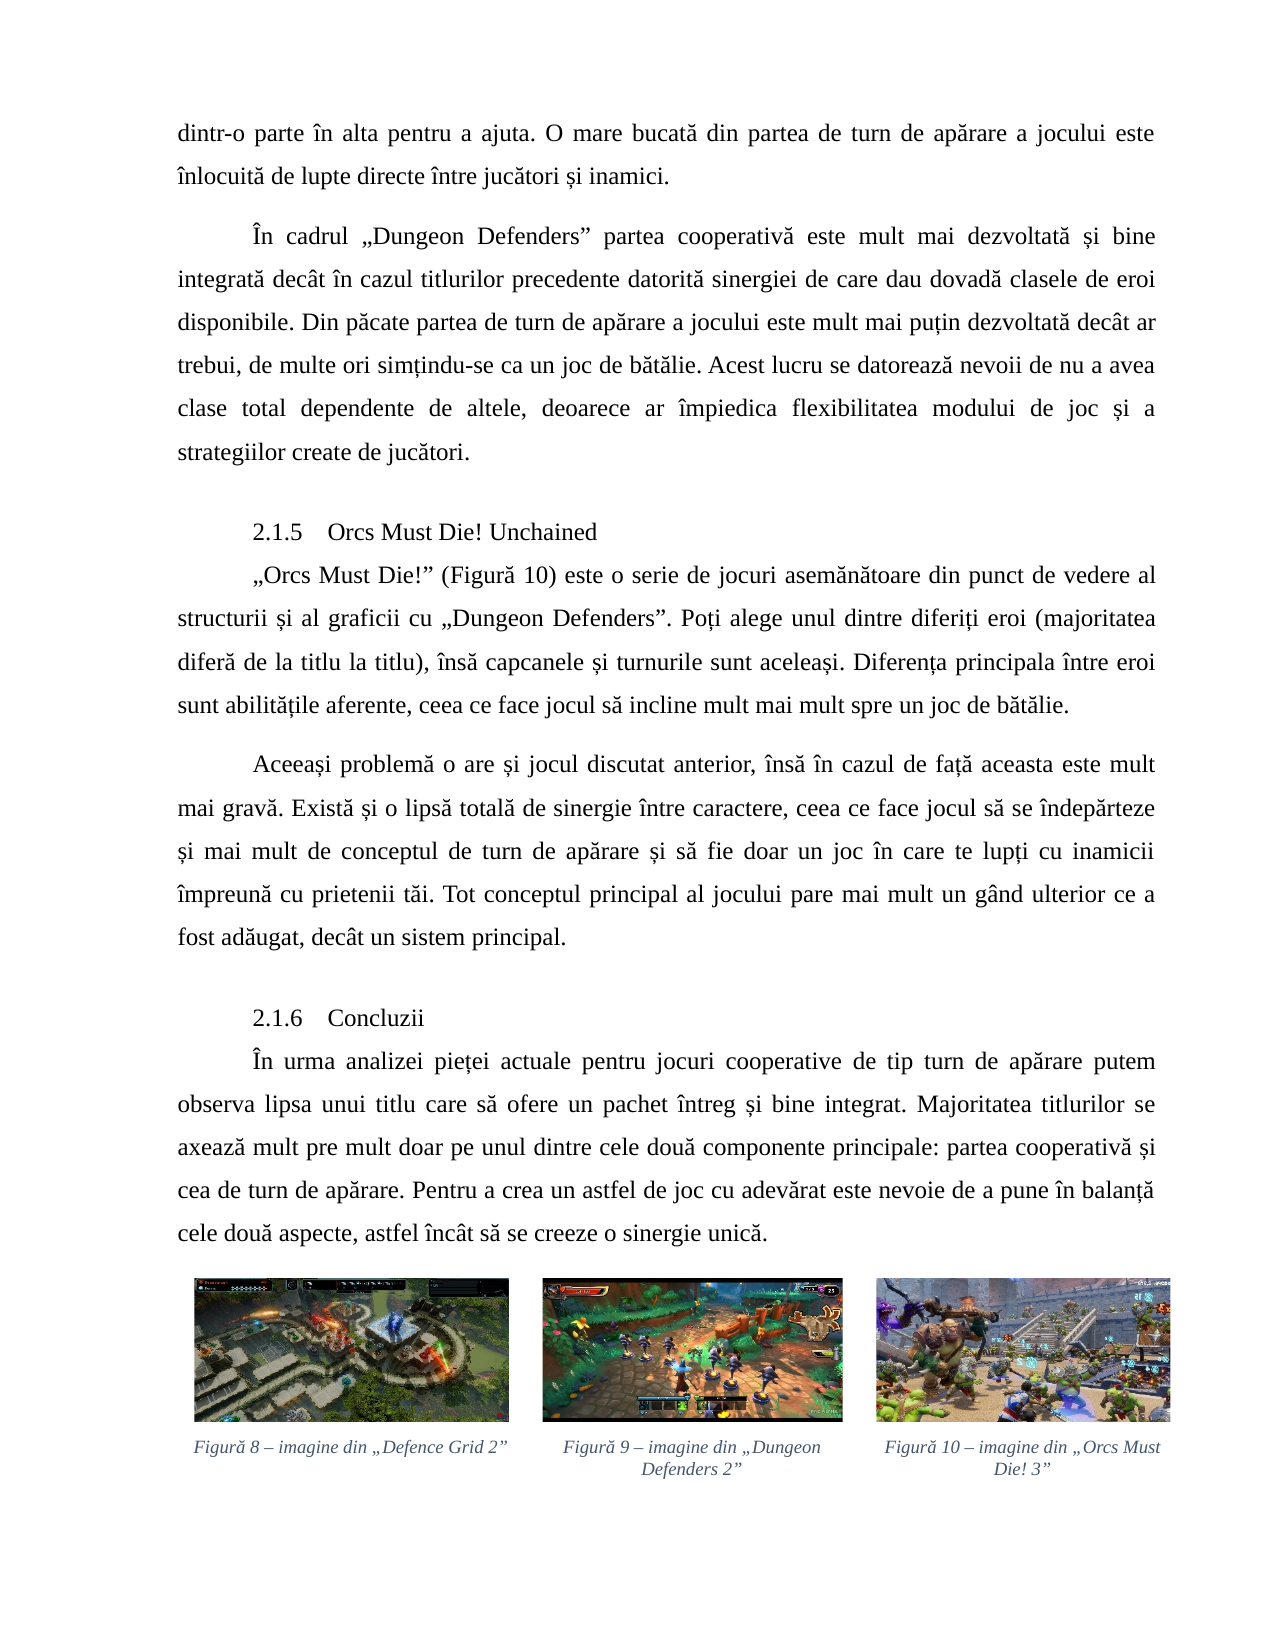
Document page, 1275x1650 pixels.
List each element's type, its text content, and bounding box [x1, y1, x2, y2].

picture [542, 1278, 843, 1422]
picture [876, 1278, 1171, 1422]
text Aceeași problemă o are și jocul discutat anterior, însă în cazul de față aceasta este mult mai gravă. Există și o lipsă totală de sinergie între caractere, ceea ce face jocul să se îndepărteze și mai mult de conceptul de turn de apărare și să fie doar un joc în care te lupți cu inamicii împreună cu prietenii tăi. Tot conceptul principal al jocului pare mai mult un gând ulterior ce a fost adăugat, decât un sistem principal. [177, 749, 1157, 951]
picture [194, 1278, 509, 1422]
text „Orcs Must Die!” (Figură 10) este o serie de jocuri asemănătoare din punct de vedere al structurii și al graficii cu „Dungeon Defenders”. Poți alege unul dintre diferiți eroi (majoritatea diferă de la titlu la titlu), însă capcanele și turnurile sunt aceleași. Diferența principala între eroi sunt abilitățile aferente, ceea ce face jocul să incline mult mai mult spre un joc de bătălie. [177, 560, 1157, 718]
text În cadrul „Dungeon Defenders” partea cooperativă este mult mai dezvoltată și bine integrată decât în cazul titlurilor precedente datorită sinergiei de care dau dovadă clasele de eroi disponibile. Din păcate partea de turn de apărare a jocului este mult mai puțin dezvoltată decât ar trebui, de multe ori simțindu-se ca un joc de bătălie. Acest lucru se datorează nevoii de nu a avea clase total dependente de altele, deoarece ar împiedica flexibilitatea modului de joc și a strategiilor create de jucători. [177, 221, 1157, 465]
text În urma analizei pieței actuale pentru jocuri cooperative de tip turn de apărare putem observa lipsa unui titlu care să ofere un pachet întreg și bine integrat. Majoritatea titlurilor se axează mult pre mult doar pe unul dintre cele două componente principale: partea cooperativă și cea de turn de apărare. Pentru a crea un astfel de joc cu adevărat este nevoie de a pune în balanță cele două aspecte, astfel încât să se creeze o sinergie unică. [177, 1046, 1157, 1247]
subtitle Orcs Must Die! Unchained [252, 517, 1157, 546]
table_header Figură 10 – imagine din „Orcs Must Die! 3” [859, 1278, 1187, 1502]
table_header Figură 8 – imagine din „Defence Grid 2” [177, 1278, 526, 1502]
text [177, 118, 1157, 190]
subtitle Concluzii [252, 1003, 1157, 1031]
table_header Figură 9 – imagine din „Dungeon Defenders 2” [526, 1278, 859, 1502]
